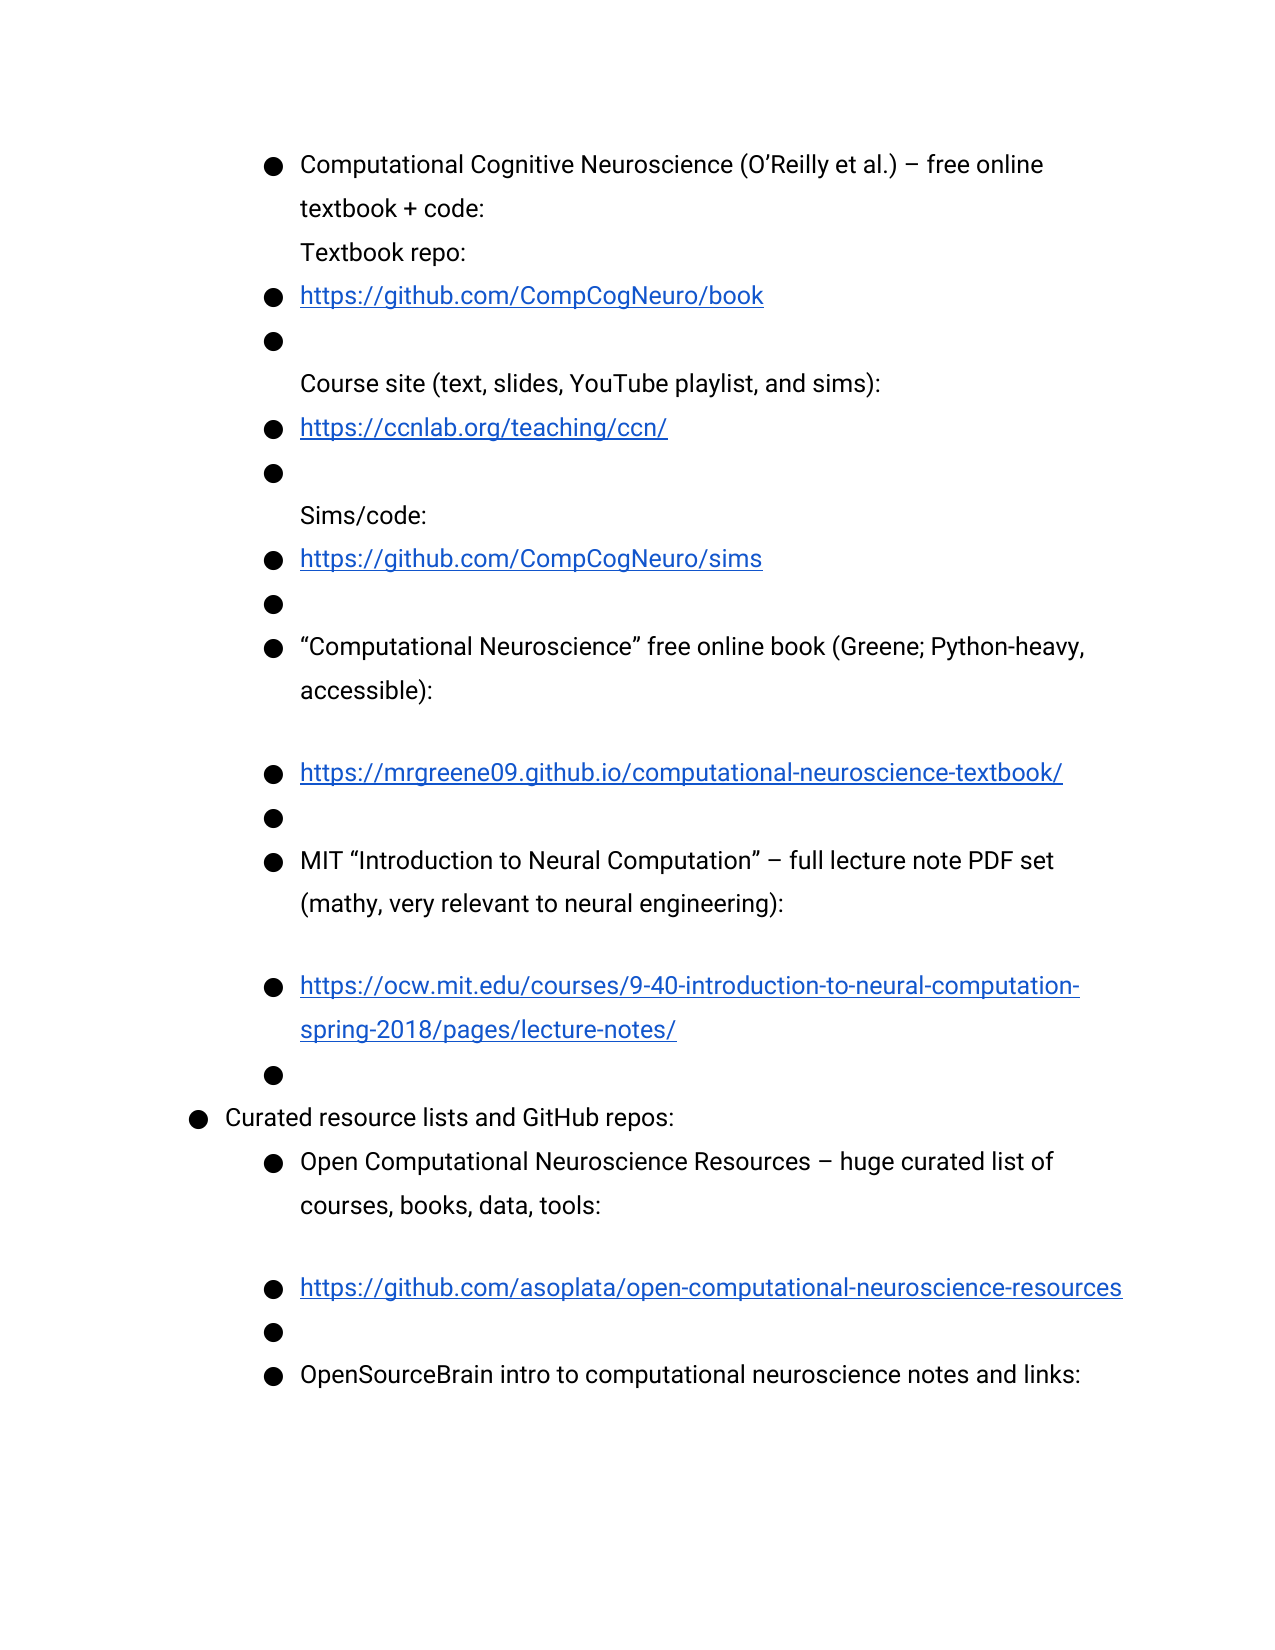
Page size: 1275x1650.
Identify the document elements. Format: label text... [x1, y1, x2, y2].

list ​ [262, 1317, 1125, 1346]
list https://github.com/CompCogNeuro/book [262, 282, 1125, 311]
list https://ccnlab.org/teaching/ccn/ [262, 413, 1125, 442]
list ​ Sims/code: [262, 457, 1125, 530]
list Open Computational Neuroscience Resources – huge curated list of courses, books, data, tools: [262, 1147, 1125, 1259]
list ​ [262, 802, 1125, 831]
list ​ [262, 1059, 1125, 1088]
list MIT “Introduction to Neural Computation” – full lecture note PDF set (mathy, very relevant to neural engineering): [262, 846, 1125, 958]
list “Computational Neuroscience” free online book (Greene; Python-heavy, accessible): [262, 632, 1125, 745]
list Curated resource lists and GitHub repos: [187, 1103, 1125, 1132]
list https://mrgreene09.github.io/computational-neuroscience-textbook/ [262, 758, 1125, 787]
list OpenSourceBrain intro to computational neuroscience notes and links: [262, 1360, 1125, 1429]
list https://github.com/CompCogNeuro/sims [262, 545, 1125, 574]
list Computational Cognitive Neuroscience (O’Reilly et al.) – free online textbook + code: Textbook repo: [262, 150, 1125, 267]
list ​ [262, 588, 1125, 618]
list https://github.com/asoplata/open-computational-neuroscience-resources [262, 1273, 1125, 1302]
list ​ Course site (text, slides, YouTube playlist, and sims): [262, 325, 1125, 398]
list https://ocw.mit.edu/courses/9-40-introduction-to-neural-computation-spring-2018/pages/lecture-notes/ [262, 972, 1125, 1045]
